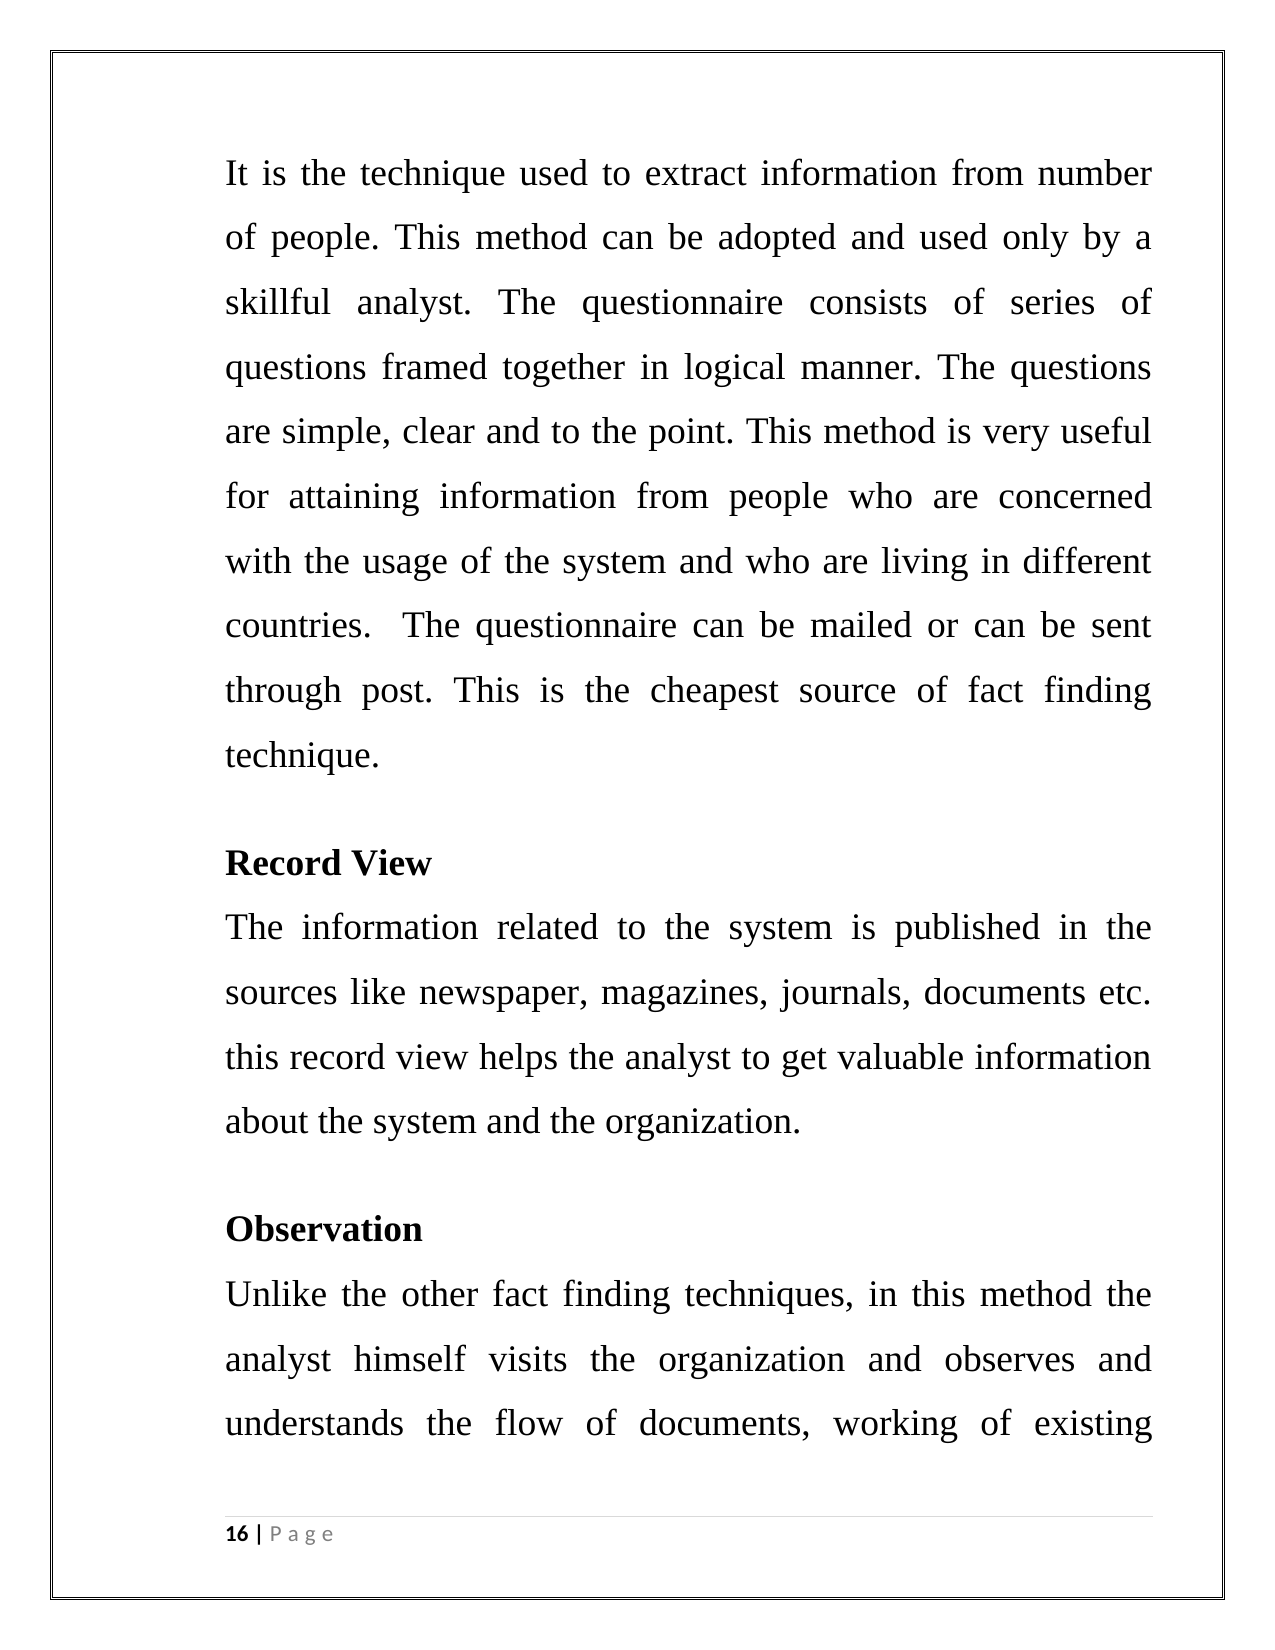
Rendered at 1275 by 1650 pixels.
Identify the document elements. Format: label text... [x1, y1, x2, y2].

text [225, 1271, 1153, 1444]
text Record View [225, 840, 1153, 883]
text It is the technique used to extract information from number of people. This method can be adopted and used only by a skillful analyst. The questionnaire consists of series of questions framed together in logical manner. The questions are simple, clear and to the point. This method is very useful for attaining information from people who are concerned with the usage of the system and who are living in different countries. The questionnaire can be mailed or can be sent through post. This is the cheapest source of fact finding technique. [225, 150, 1153, 775]
text Observation [225, 1207, 1153, 1250]
text The information related to the system is published in the sources like newspaper, magazines, journals, documents etc. this record view helps the analyst to get valuable information about the system and the organization. [225, 905, 1153, 1142]
